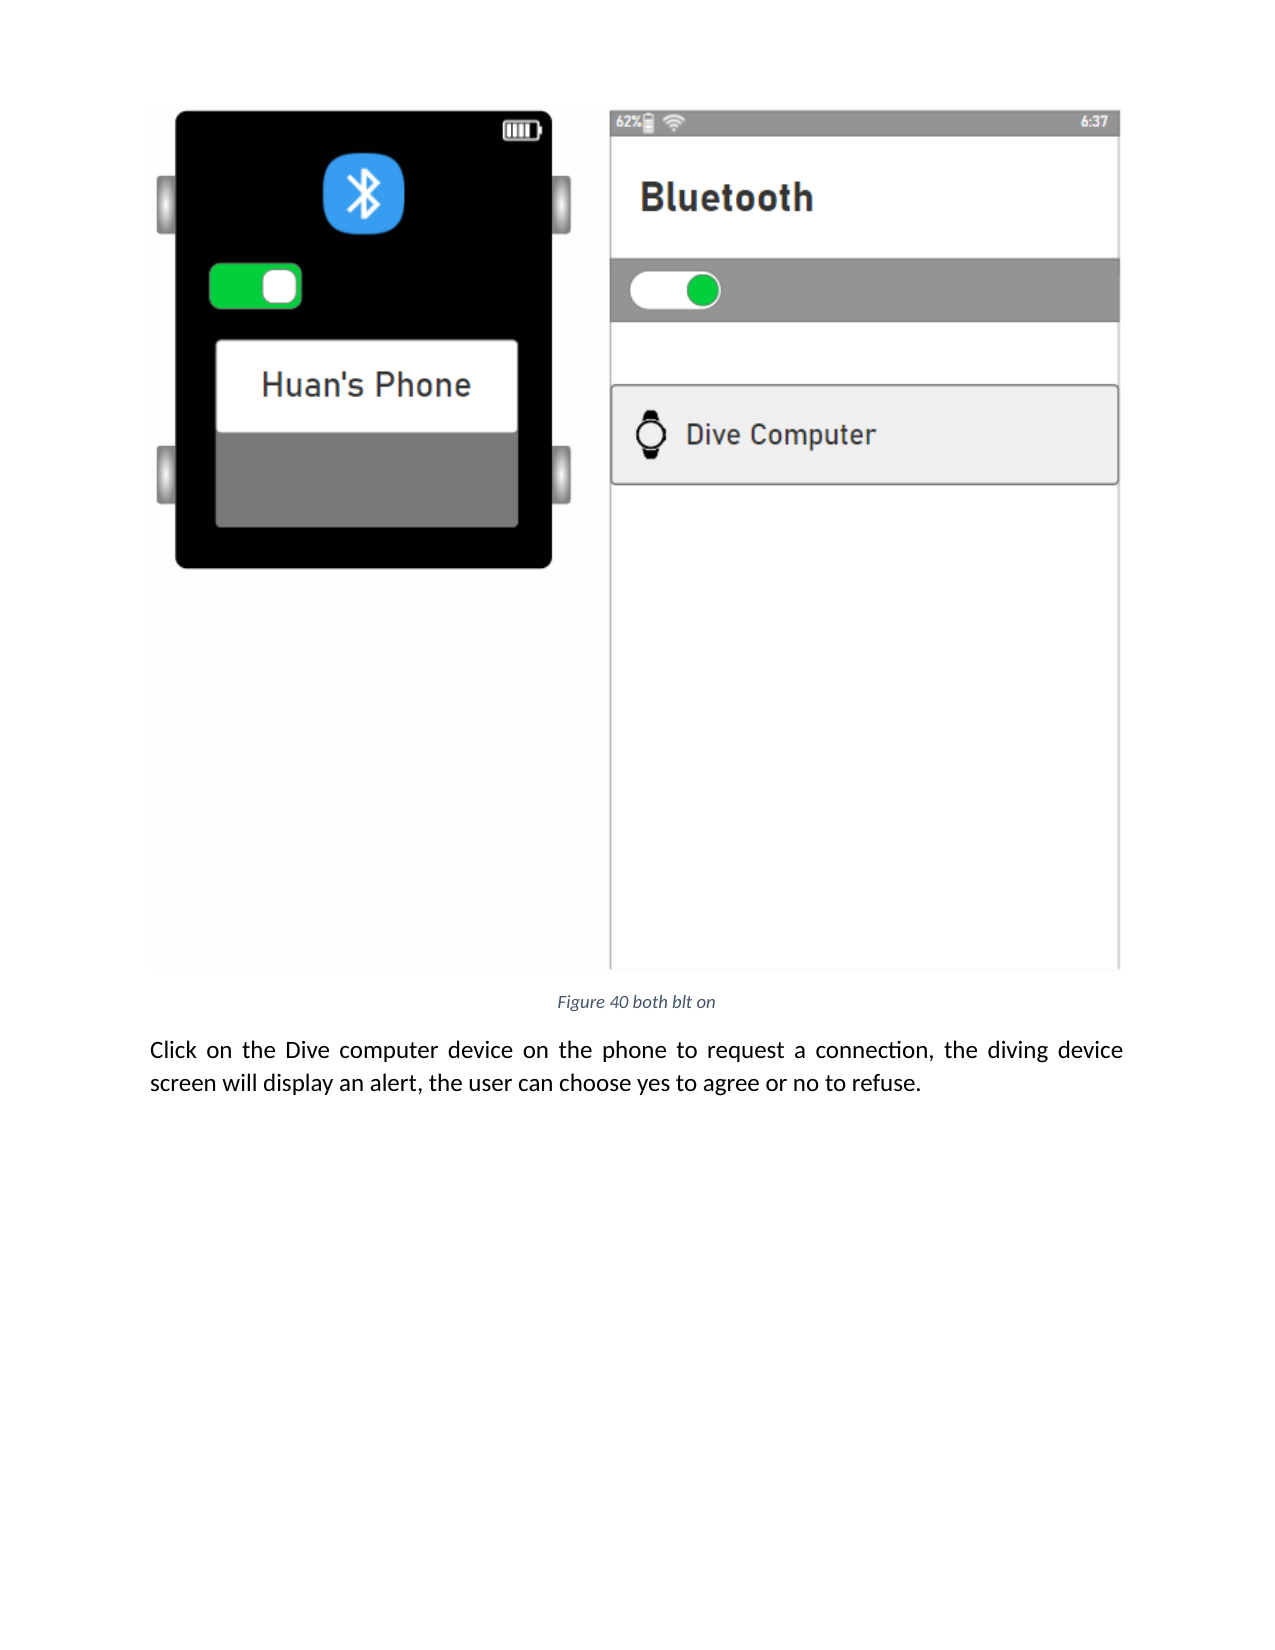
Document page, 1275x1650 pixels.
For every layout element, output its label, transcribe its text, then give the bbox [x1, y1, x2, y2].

text Click on the Dive computer device on the phone to request a connection, the diving device screen will display an alert, the user can choose yes to agree or no to refuse. [150, 1034, 1125, 1098]
picture [150, 103, 1125, 972]
